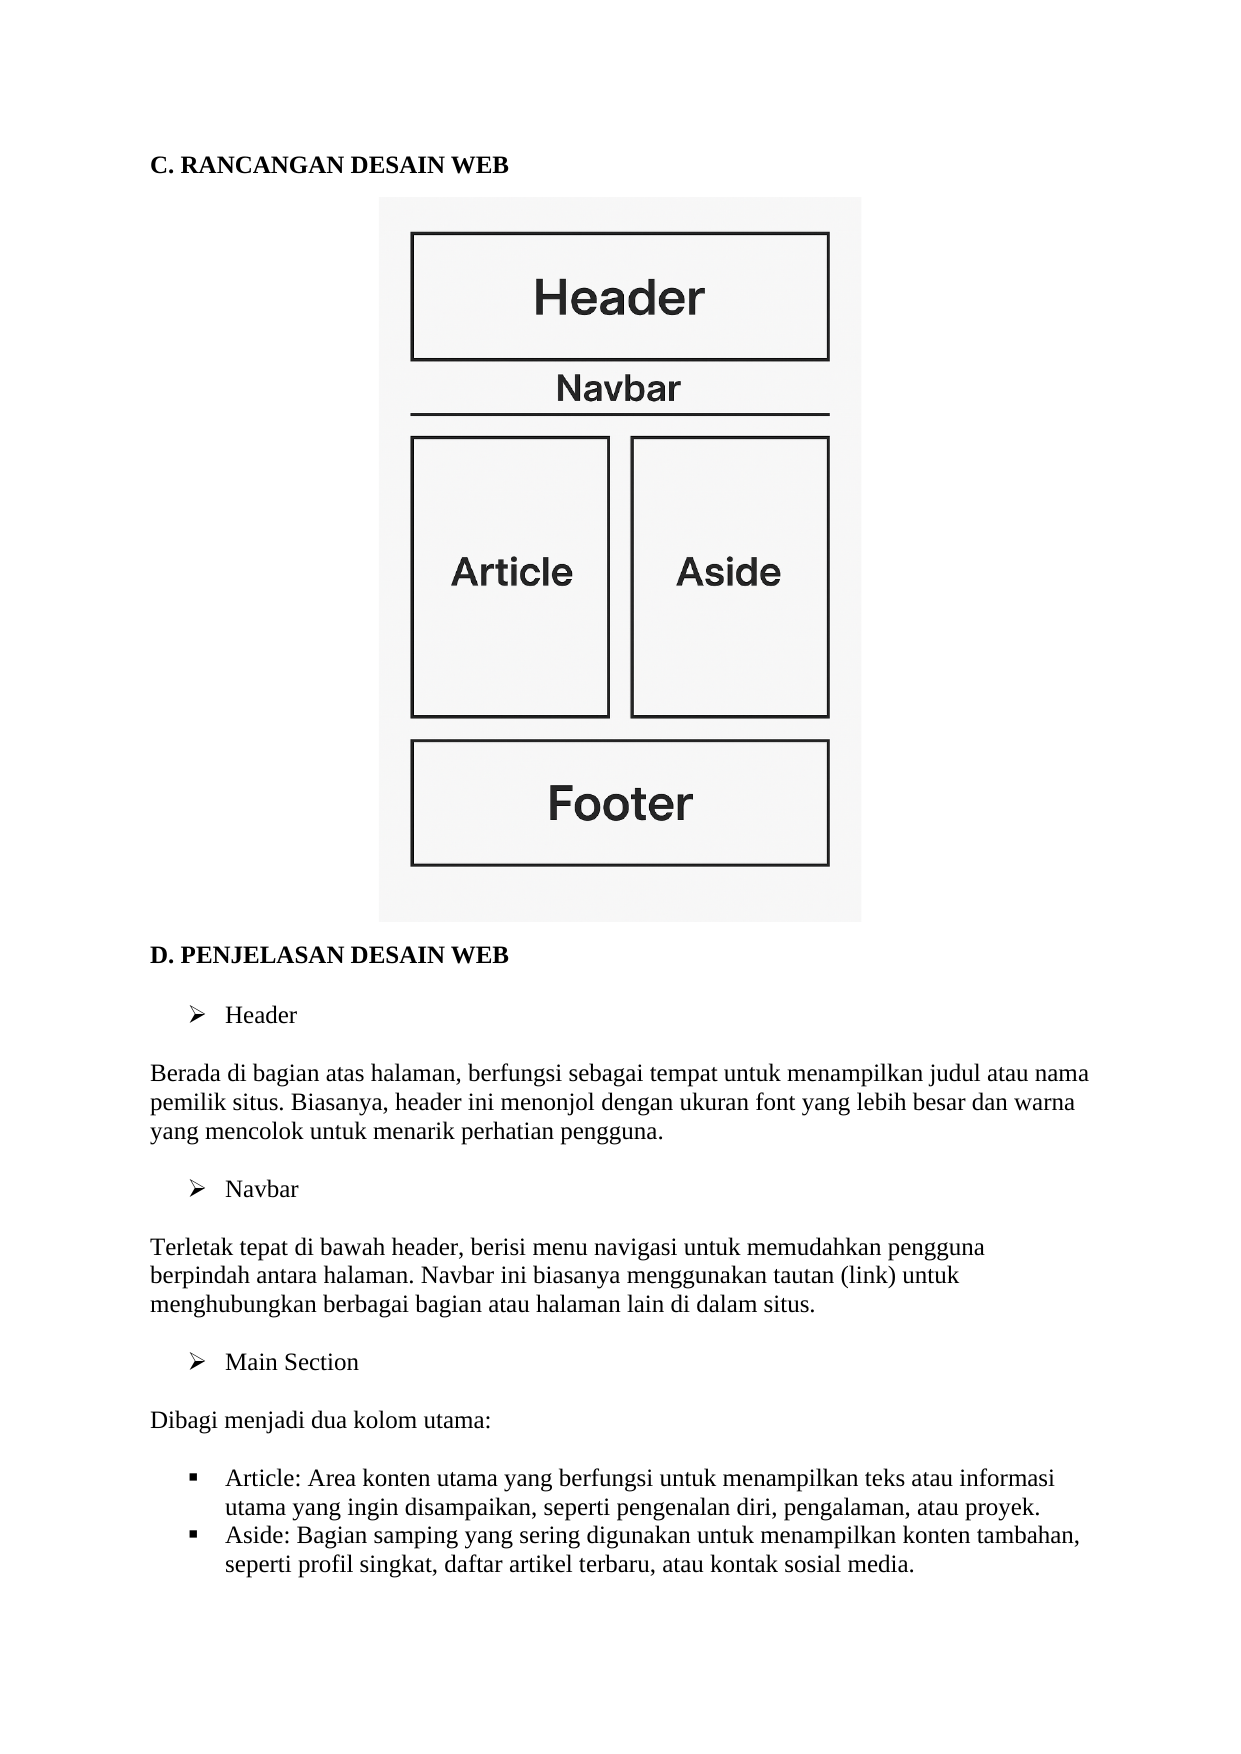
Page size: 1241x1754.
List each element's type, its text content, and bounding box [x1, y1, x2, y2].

text Terletak tepat di bawah header, berisi menu navigasi untuk memudahkan pengguna berpindah antara halaman. Navbar ini biasanya menggunakan tautan (link) untuk menghubungkan berbagai bagian atau halaman lain di dalam situs. [150, 1232, 1090, 1318]
picture [378, 197, 862, 922]
list Aside: Bagian samping yang sering digunakan untuk menampilkan konten tambahan, seperti profil singkat, daftar artikel terbaru, atau kontak sosial media. [187, 1521, 1090, 1578]
list Navbar [187, 1174, 1090, 1203]
text Berada di bagian atas halaman, berfungsi sebagai tempat untuk menampilkan judul atau nama pemilik situs. Biasanya, header ini menonjol dengan ukuran font yang lebih besar dan warna yang mencolok untuk menarik perhatian pengguna. [150, 1058, 1090, 1145]
list Header [187, 1001, 1090, 1029]
list Main Section [187, 1347, 1090, 1376]
subtitle D. PENJELASAN DESAIN WEB [150, 940, 1090, 969]
list Article: Area konten utama yang berfungsi untuk menampilkan teks atau informasi utama yang ingin disampaikan, seperti pengenalan diri, pengalaman, atau proyek. [187, 1463, 1090, 1521]
text Dibagi menjadi dua kolom utama: [150, 1405, 1090, 1434]
subtitle C. RANCANGAN DESAIN WEB [150, 150, 1090, 179]
